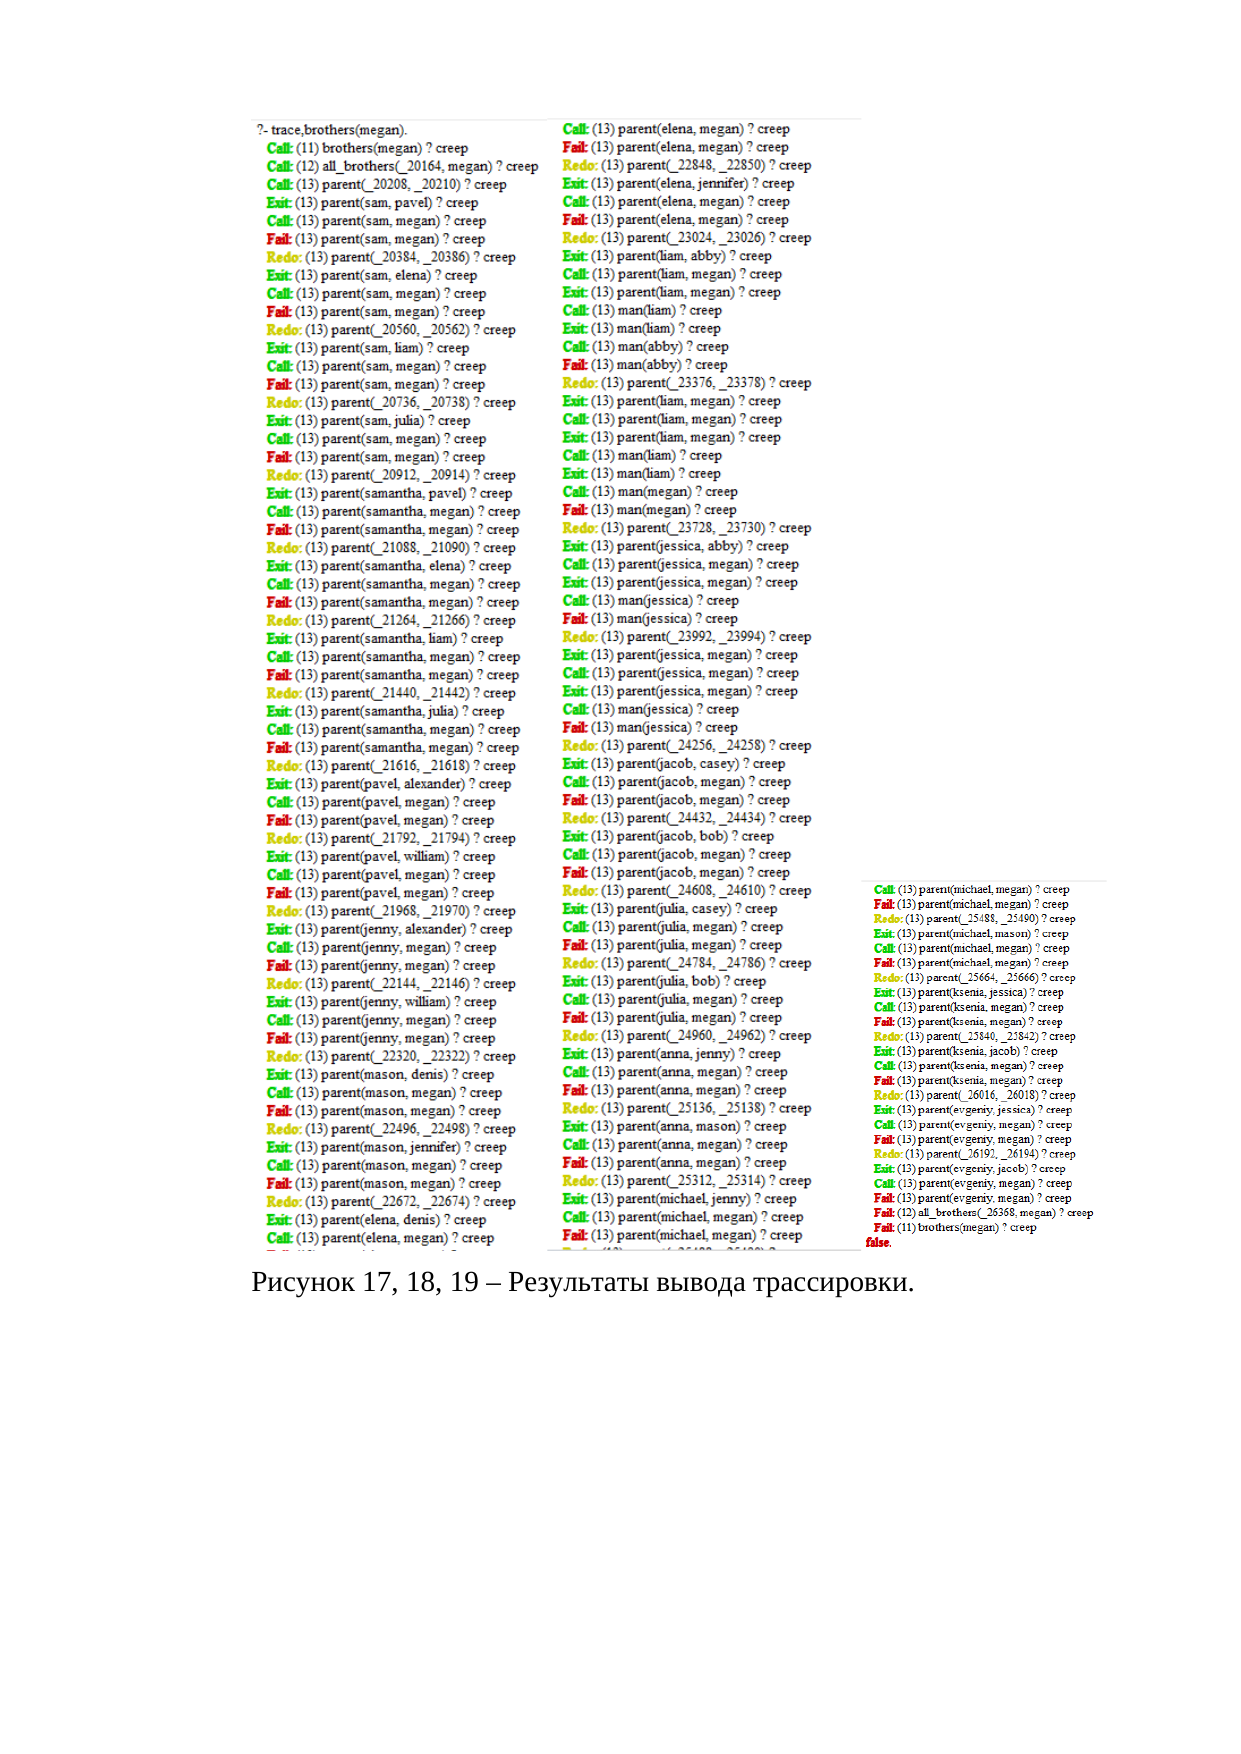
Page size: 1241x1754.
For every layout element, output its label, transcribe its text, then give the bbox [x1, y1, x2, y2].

text Рисунок 17, 18, 19 – Результаты вывода трассировки. [177, 1264, 1152, 1298]
picture [251, 118, 1107, 1251]
